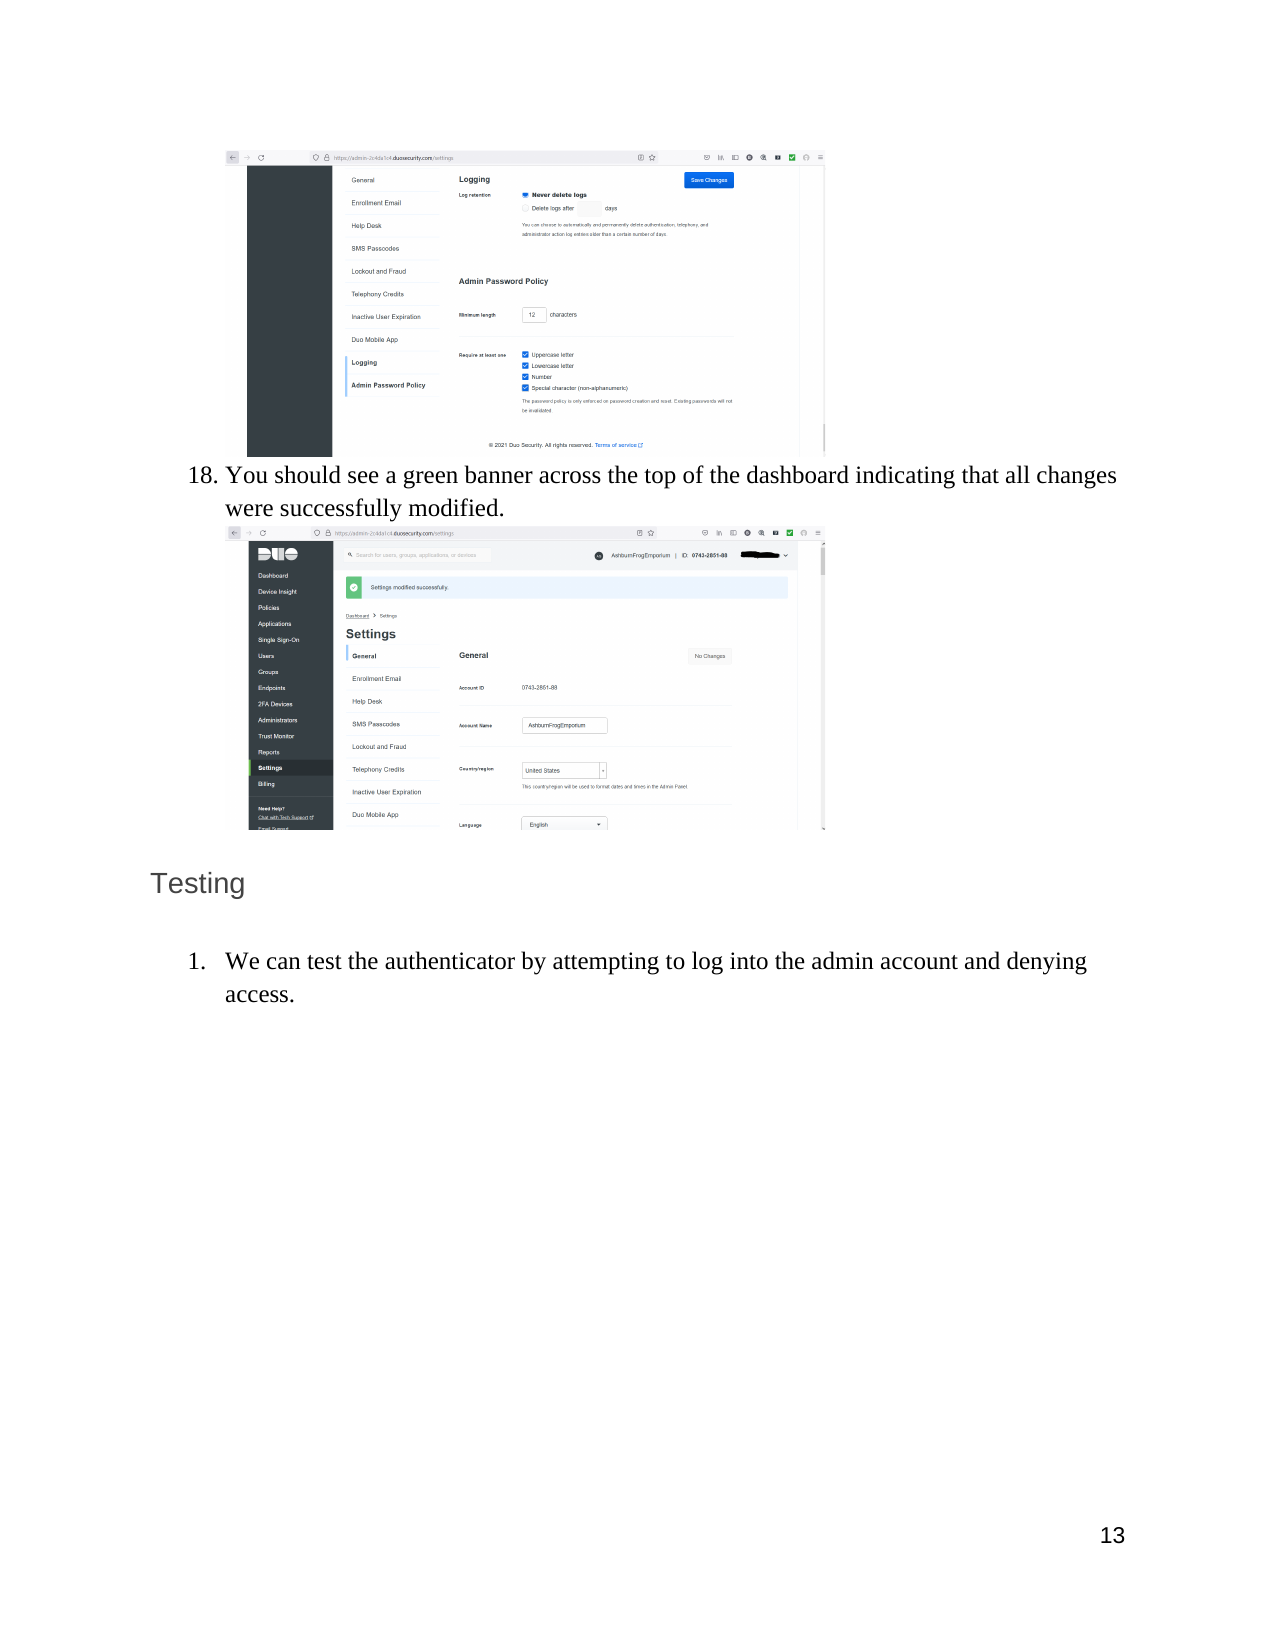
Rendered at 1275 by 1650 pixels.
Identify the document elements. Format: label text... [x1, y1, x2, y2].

picture [225, 150, 826, 457]
list You should see a green banner across the top of the dashboard indicating that all changes were successfully modified. [187, 460, 1125, 522]
subtitle Testing [150, 866, 1125, 900]
list We can test the authenticator by attempting to log into the admin account and denying access. [187, 946, 1125, 1008]
picture [225, 526, 826, 830]
